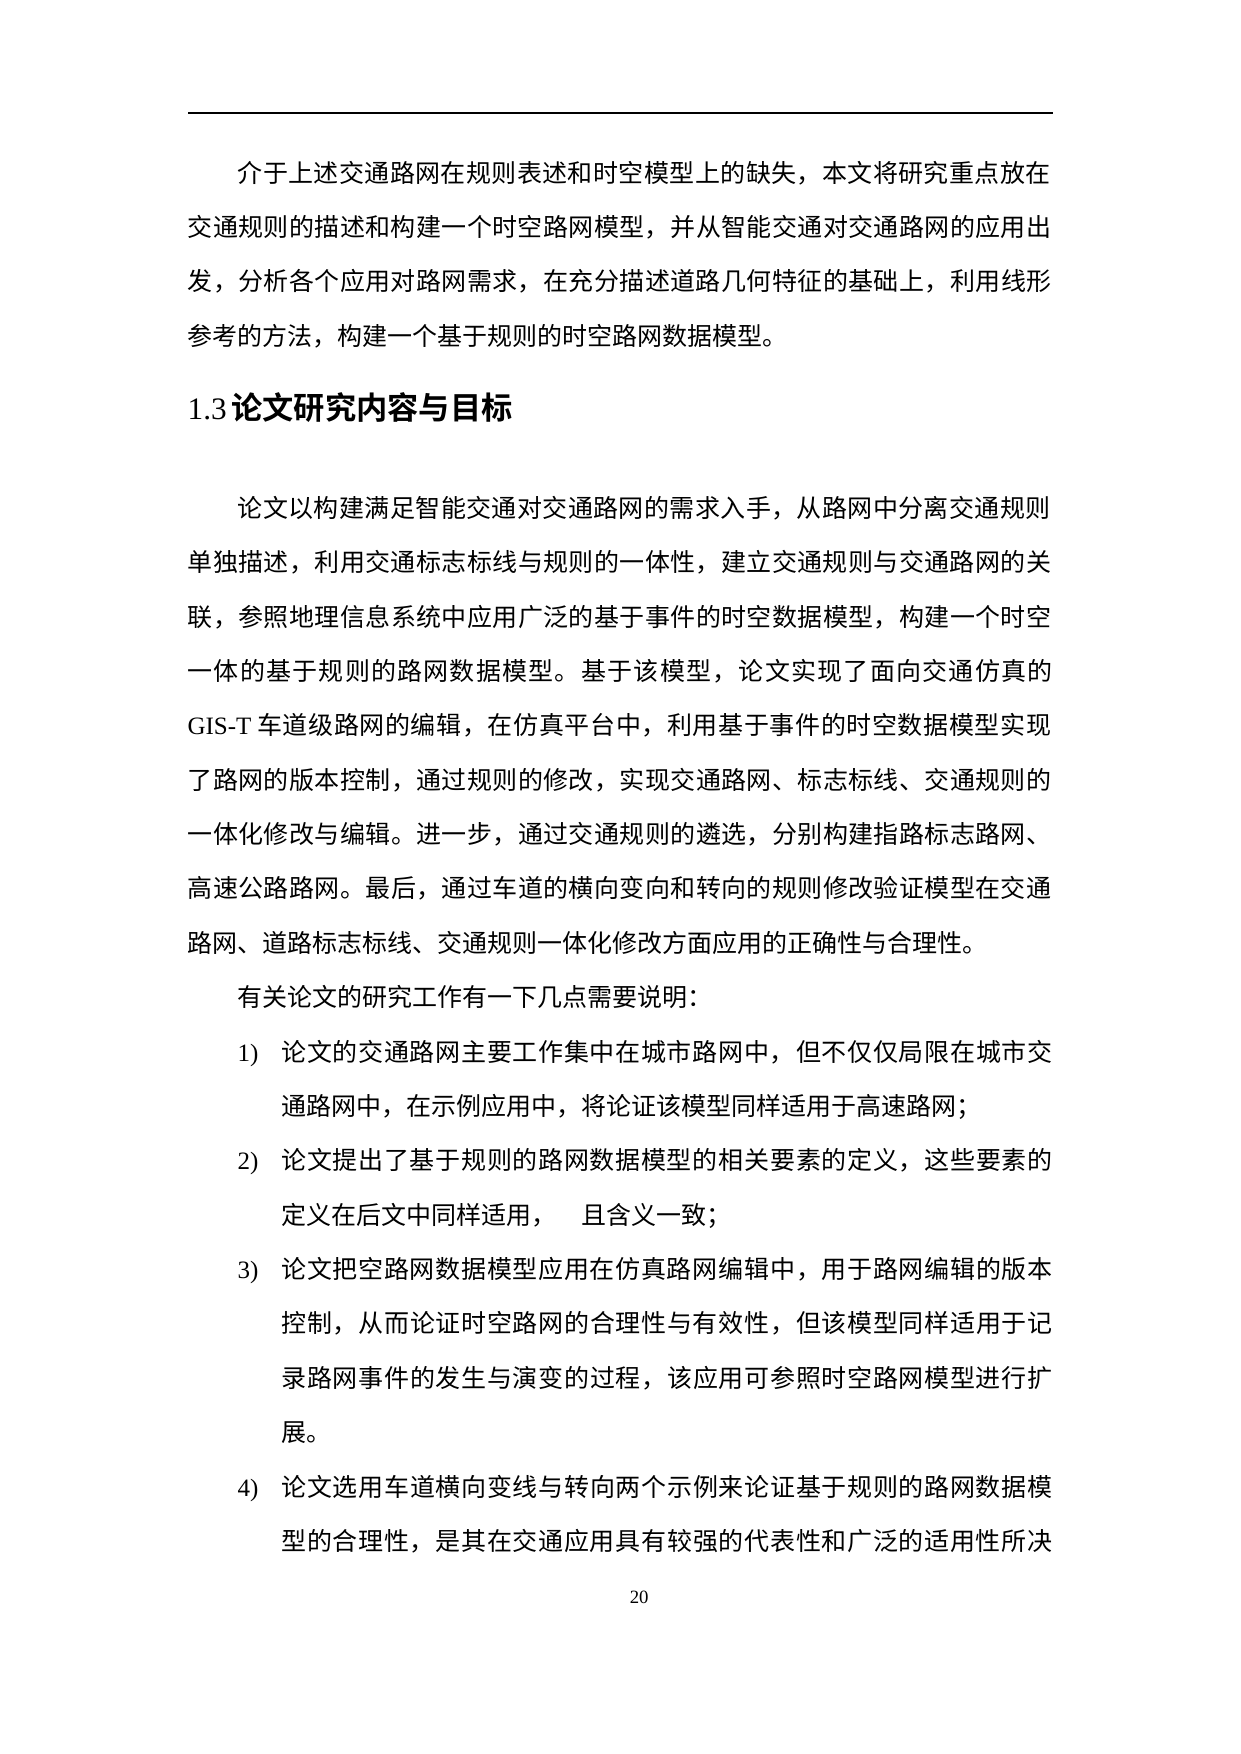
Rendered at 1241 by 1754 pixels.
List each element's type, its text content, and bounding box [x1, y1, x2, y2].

text 介于上述交通路网在规则表述和时空模型上的缺失，本文将研究重点放在交通规则的描述和构建一个时空路网模型，并从智能交通对交通路网的应用出发，分析各个应用对路网需求，在充分描述道路几何特征的基础上，利用线形参考的方法，构建一个基于规则的时空路网数据模型。 [187, 153, 1053, 352]
list 论文的交通路网主要工作集中在城市路网中，但不仅仅局限在城市交通路网中，在示例应用中，将论证该模型同样适用于高速路网； [237, 1032, 1053, 1123]
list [237, 1467, 1053, 1558]
text 论文以构建满足智能交通对交通路网的需求入手，从路网中分离交通规则单独描述，利用交通标志标线与规则的一体性，建立交通规则与交通路网的关联，参照地理信息系统中应用广泛的基于事件的时空数据模型，构建一个时空一体的基于规则的路网数据模型。基于该模型，论文实现了面向交通仿真的GIS-T车道级路网的编辑，在仿真平台中，利用基于事件的时空数据模型实现了路网的版本控制，通过规则的修改，实现交通路网、标志标线、交通规则的一体化修改与编辑。进一步，通过交通规则的遴选，分别构建指路标志路网、高速公路路网。最后，通过车道的横向变向和转向的规则修改验证模型在交通路网、道路标志标线、交通规则一体化修改方面应用的正确性与合理性。 [187, 488, 1053, 959]
text 论文研究内容与目标 [187, 383, 1053, 428]
list 论文提出了基于规则的路网数据模型的相关要素的定义，这些要素的定义在后文中同样适用， 且含义一致； [237, 1141, 1053, 1231]
text 有关论文的研究工作有一下几点需要说明： [187, 978, 1053, 1014]
list 论文把空路网数据模型应用在仿真路网编辑中，用于路网编辑的版本控制，从而论证时空路网的合理性与有效性，但该模型同样适用于记录路网事件的发生与演变的过程，该应用可参照时空路网模型进行扩展。 [237, 1249, 1053, 1449]
